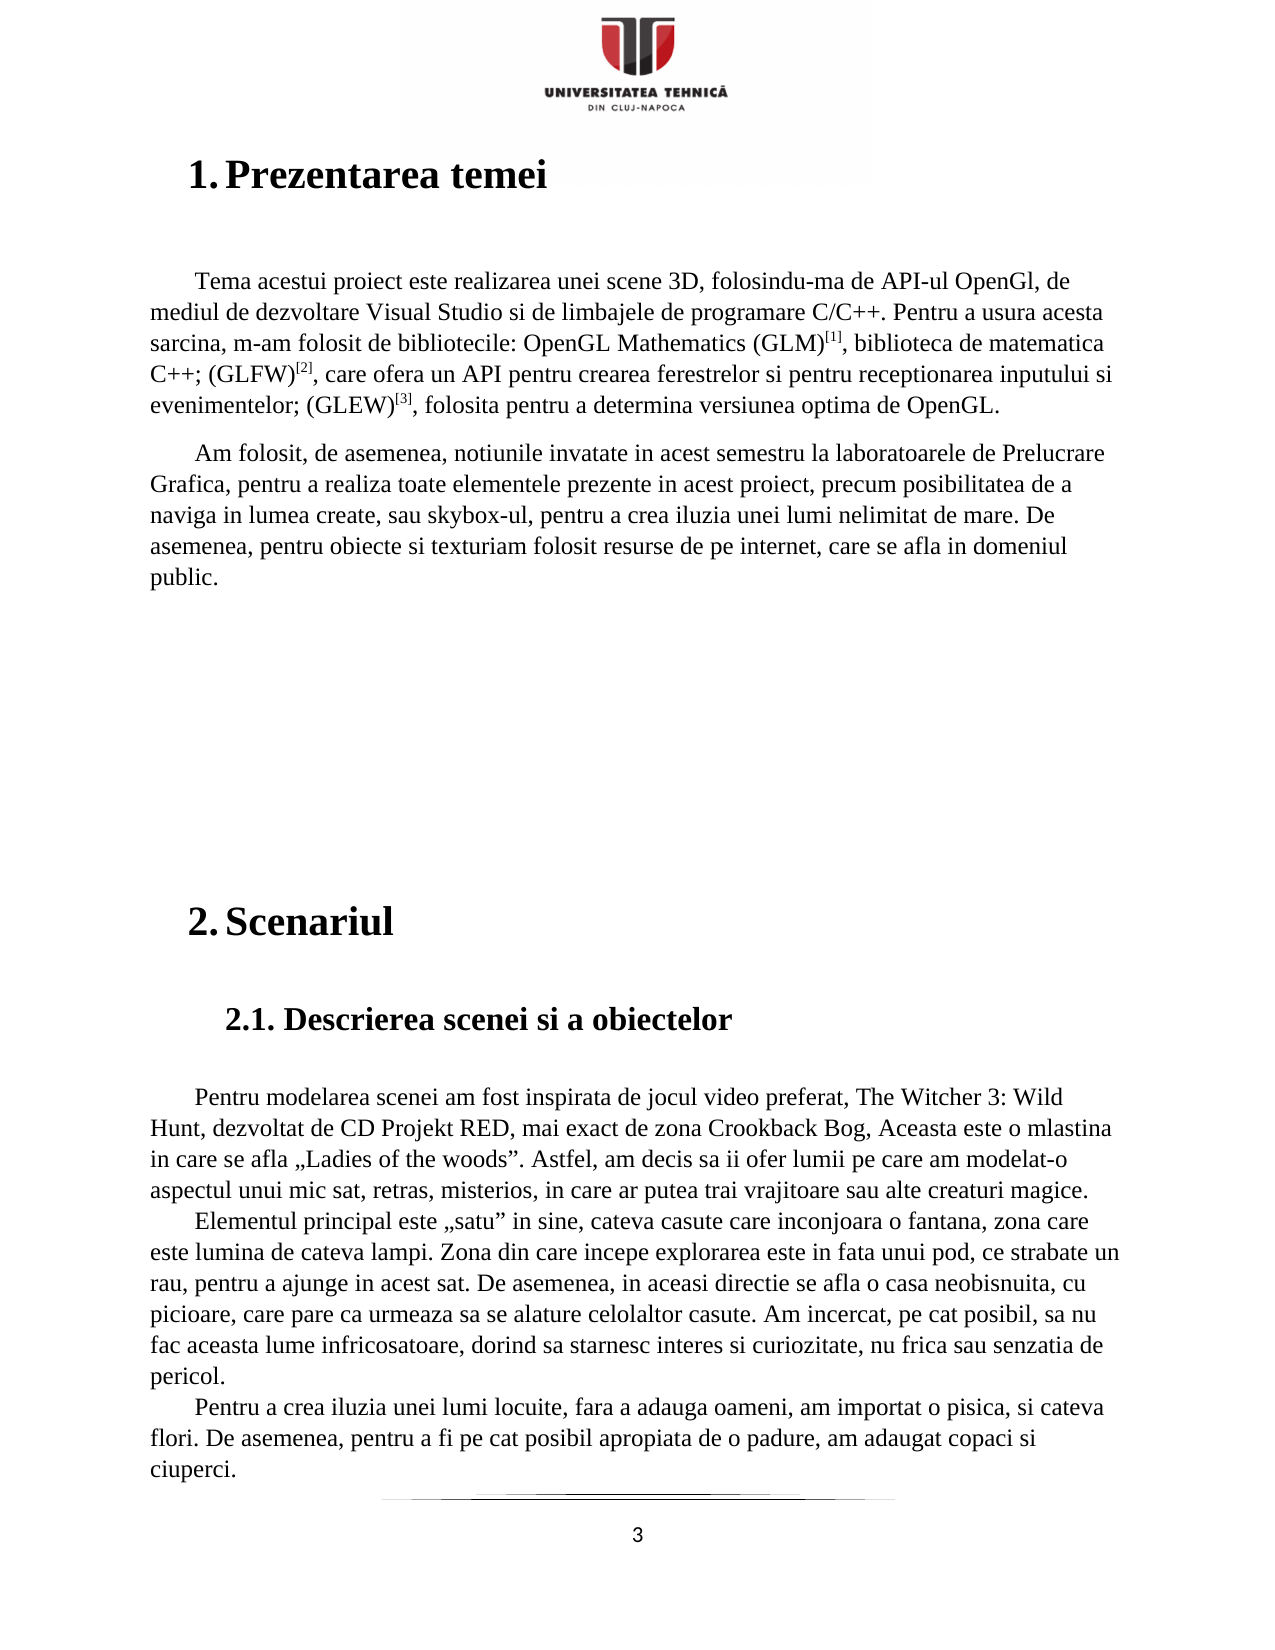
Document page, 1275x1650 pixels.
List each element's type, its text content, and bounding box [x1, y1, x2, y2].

picture [401, 0, 874, 150]
list 2.1. Descrierea scenei si a obiectelor [225, 999, 1125, 1038]
list Prezentarea temei [187, 150, 1125, 198]
text Am folosit, de asemenea, notiunile invatate in acest semestru la laboratoarele de Prelucrare Grafica, pentru a realiza toate elementele prezente in acest proiect, precum posibilitatea de a naviga in lumea create, sau skybox-ul, pentru a crea iluzia unei lumi nelimitat de mare. De asemenea, pentru obiecte si texturiam folosit resurse de pe internet, care se afla in domeniul public. [150, 438, 1125, 591]
list Elementul principal este „satu” in sine, cateva casute care inconjoara o fantana, zona care este lumina de cateva lampi. Zona din care incepe explorarea este in fata unui pod, ce strabate un rau, pentru a ajunge in acest sat. De asemenea, in aceasi directie se afla o casa neobisnuita, cu picioare, care pare ca urmeaza sa se alature celolaltor casute. Am incercat, pe cat posibil, sa nu fac aceasta lume infricosatoare, dorind sa starnesc interes si curiozitate, nu frica sau senzatia de pericol. [150, 1206, 1125, 1390]
list Pentru a crea iluzia unei lumi locuite, fara a adauga oameni, am importat o pisica, si cateva flori. De asemenea, pentru a fi pe cat posibil apropiata de o padure, am adaugat copaci si ciuperci. [150, 1392, 1125, 1483]
list Pentru modelarea scenei am fost inspirata de jocul video preferat, The Witcher 3: Wild Hunt, dezvoltat de CD Projekt RED, mai exact de zona Crookback Bog, Aceasta este o mlastina in care se afla „Ladies of the woods”. Astfel, am decis sa ii ofer lumii pe care am modelat-o aspectul unui mic sat, retras, misterios, in care ar putea trai vrajitoare sau alte creaturi magice. [150, 1082, 1125, 1204]
list Scenariul [187, 896, 1125, 944]
text Tema acestui proiect este realizarea unei scene 3D, folosindu-ma de API-ul OpenGl, de mediul de dezvoltare Visual Studio si de limbajele de programare C/C++. Pentru a usura acesta sarcina, m-am folosit de bibliotecile: OpenGL Mathematics [1], biblioteca de matematica C++; [2], care ofera un API pentru crearea ferestrelor si pentru receptionarea inputului si evenimentelor; [3], folosita pentru a determina versiunea optima de OpenGL. [150, 266, 1125, 419]
